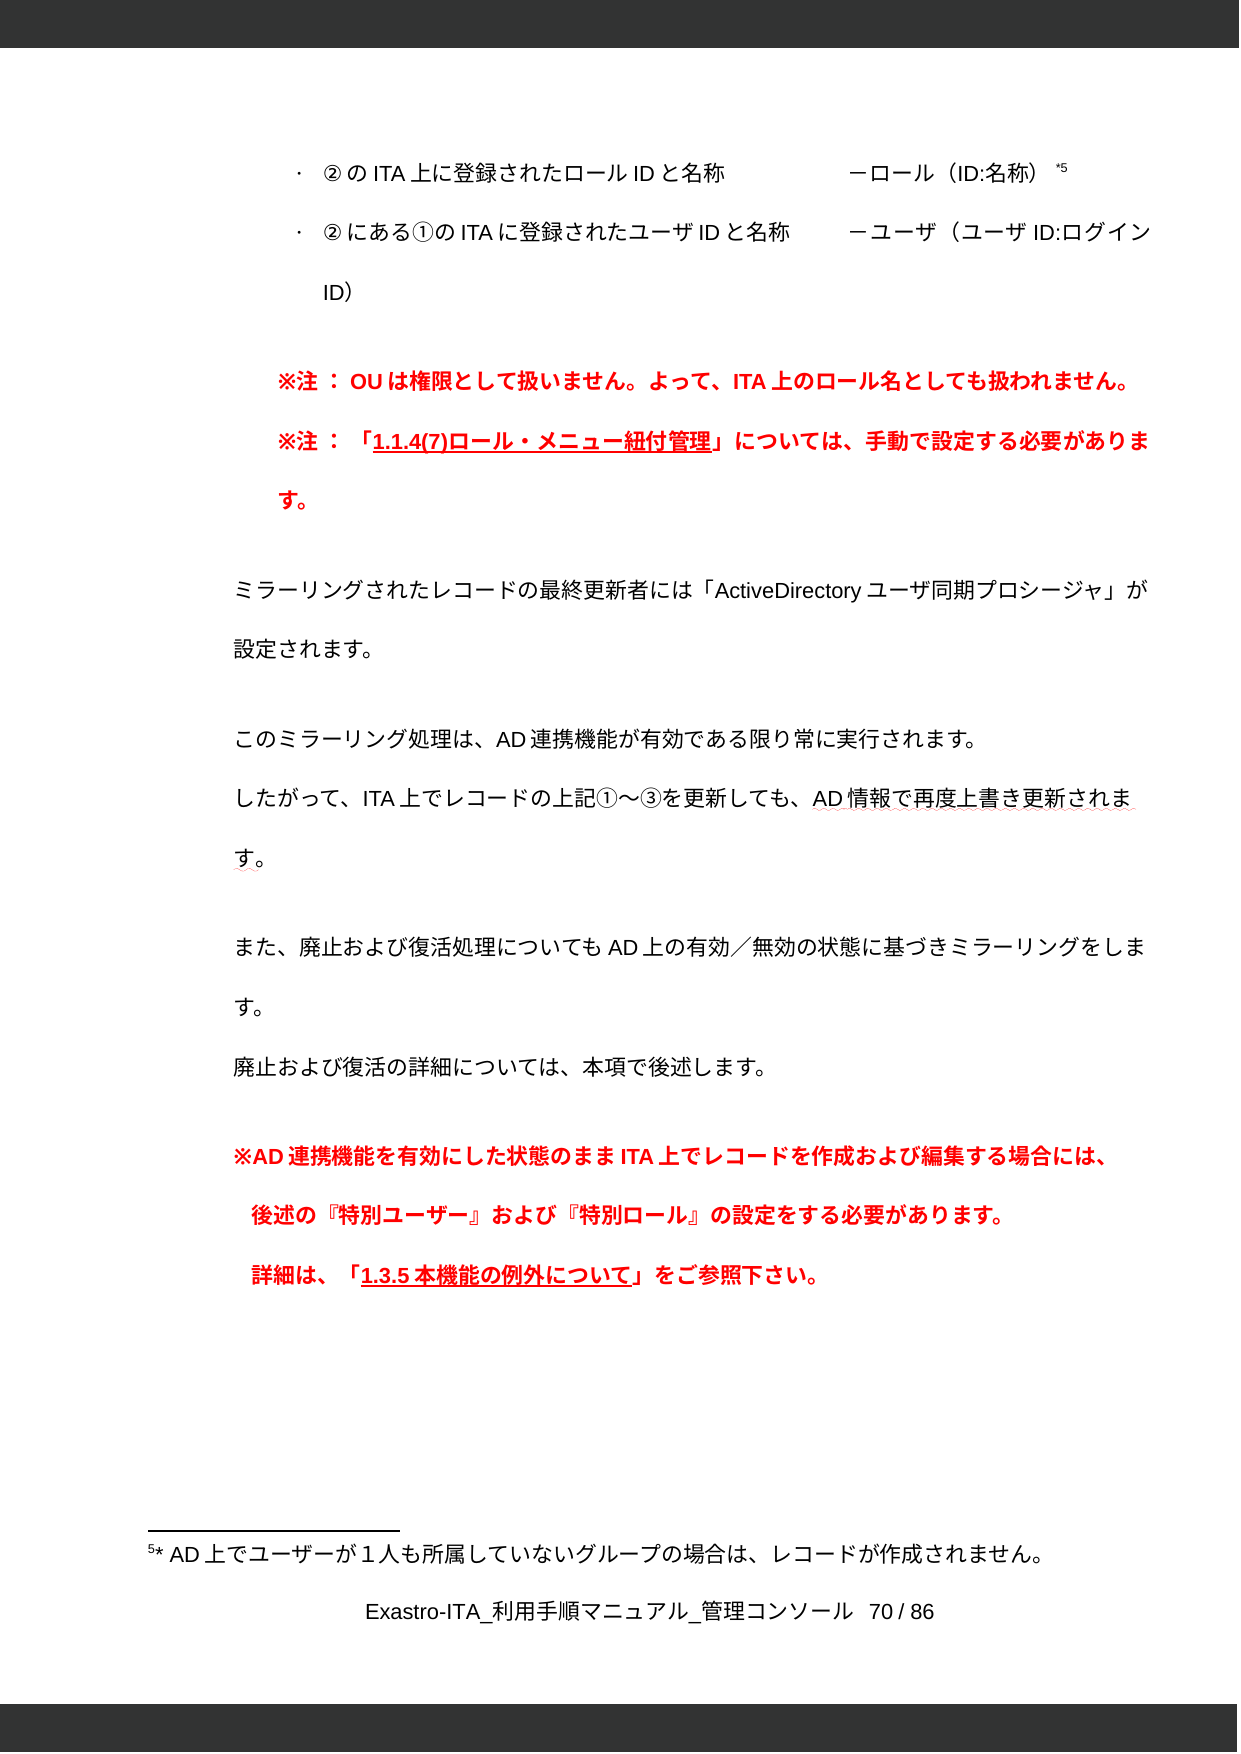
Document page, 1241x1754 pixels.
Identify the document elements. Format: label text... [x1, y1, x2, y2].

list 後述の『特別ユーザー』および『特別ロール』の設定をする必要があります。 [233, 1184, 1152, 1244]
list ※AD連携機能を有効にした状態のままITA上でレコードを作成および編集する場合には、 [233, 1125, 1152, 1184]
list 設定されます。 [233, 618, 1152, 678]
list 詳細は、「1.3.5 本機能の例外について」をご参照下さい。 [233, 1244, 1152, 1304]
list したがって、ITA上でレコードの上記①～③を更新しても、AD情報で再度上書き更新されます。 [233, 767, 1152, 887]
list ミラーリングされたレコードの最終更新者には「ActiveDirectoryユーザ同期プロシージャ」が [233, 559, 1152, 618]
list このミラーリング処理は、AD連携機能が有効である限り常に実行されます。 [233, 708, 1152, 767]
list 廃止および復活の詳細については、本項で後述します。 [233, 1036, 1152, 1095]
list また、廃止および復活処理についてもAD上の有効／無効の状態に基づきミラーリングをします。 [233, 916, 1152, 1036]
list ②にある①のITAに登録されたユーザIDと名称 －ユーザ（ユーザID:ログインID） [295, 201, 1152, 321]
text ※注 ： OUは権限として扱いません。よって、ITA上のロール名としても扱われません。 [278, 350, 1152, 410]
picture [0, 1704, 1237, 1752]
picture [0, 0, 1239, 48]
text ※注 ： 「1.1.4(7)ロール・メニュー紐付管理」については、手動で設定する必要があります。 [278, 410, 1152, 529]
list ②のITA上に登録されたロールIDと名称 －ロール（ID:名称） * [295, 142, 1152, 201]
